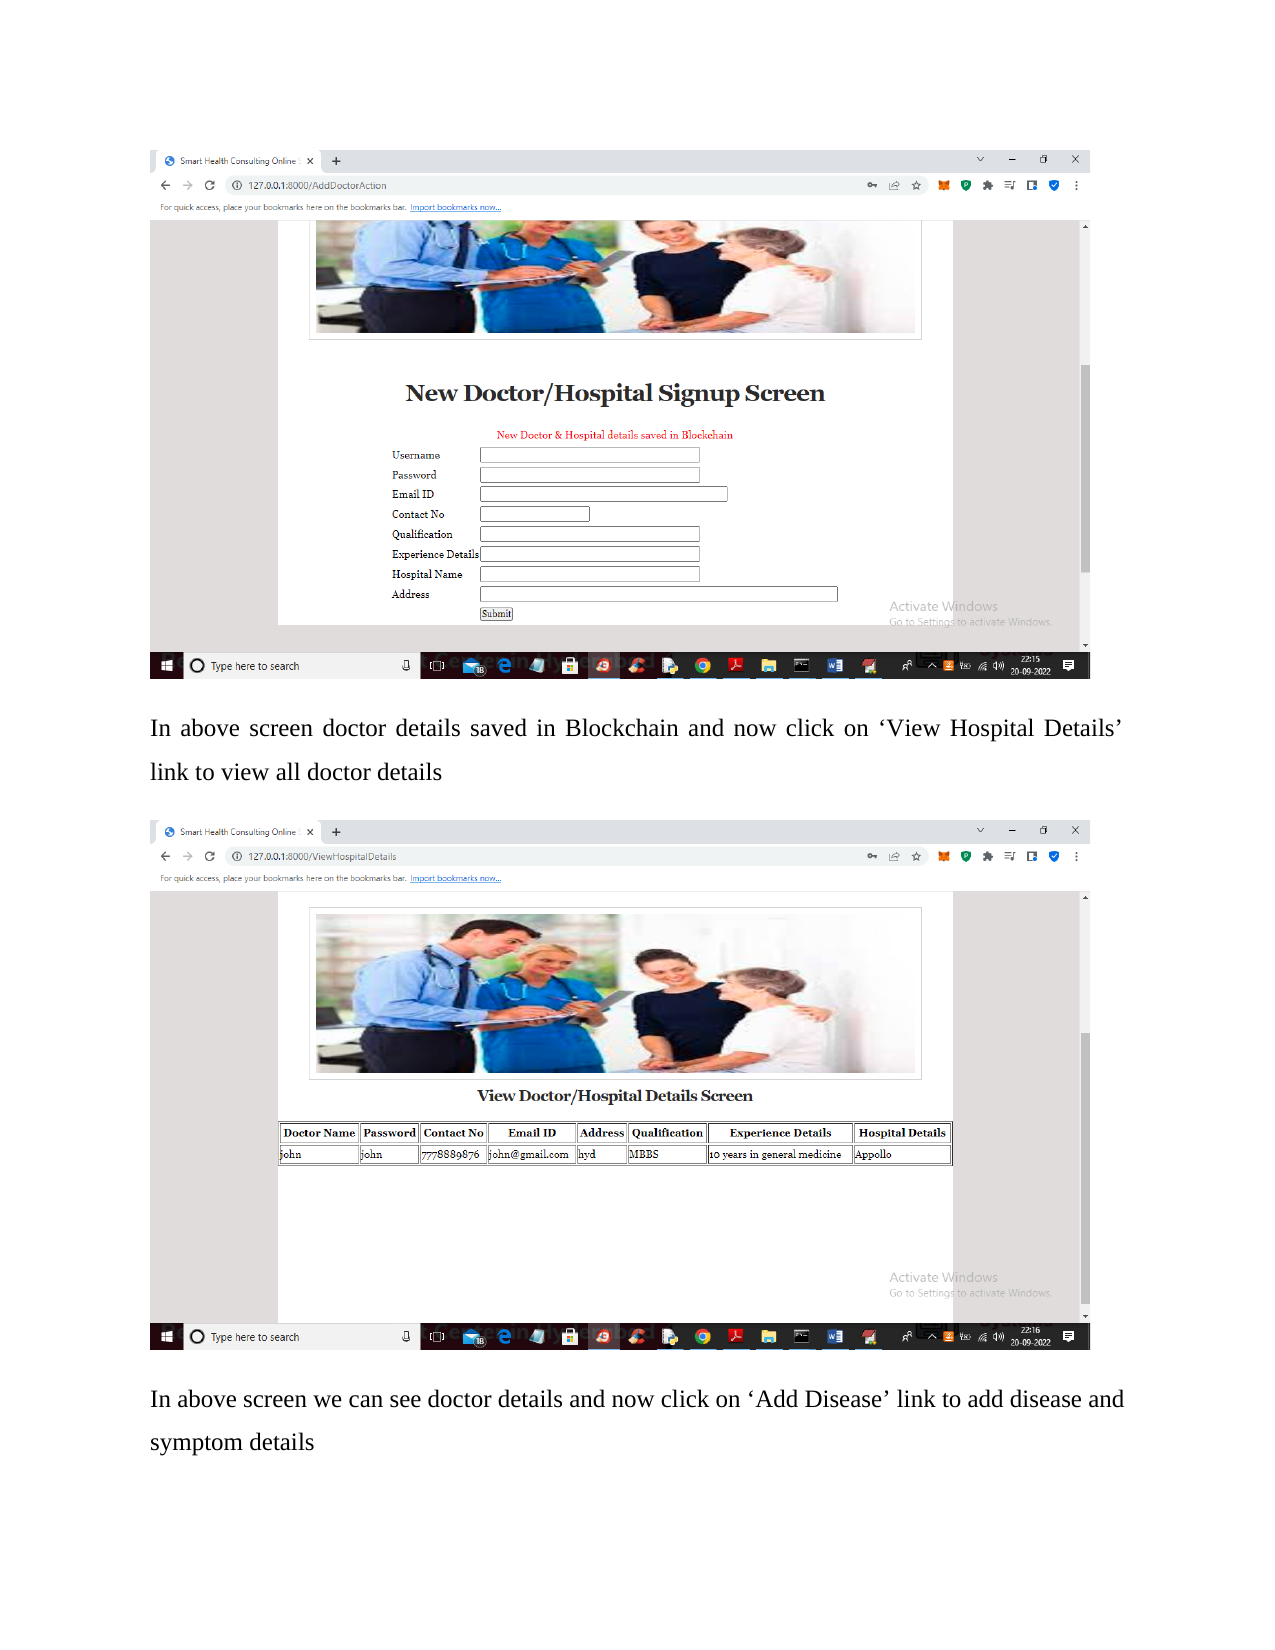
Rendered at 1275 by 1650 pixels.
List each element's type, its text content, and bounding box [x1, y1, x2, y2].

text In above screen we can see doctor details and now click on ‘Add Disease’ link to add disease and symptom details [150, 1384, 1125, 1456]
text In above screen doctor details saved in Blockchain and now click on ‘View Hospital Details’ link to view all doctor details [150, 713, 1125, 785]
picture [150, 820, 1091, 1350]
picture [150, 150, 1091, 679]
